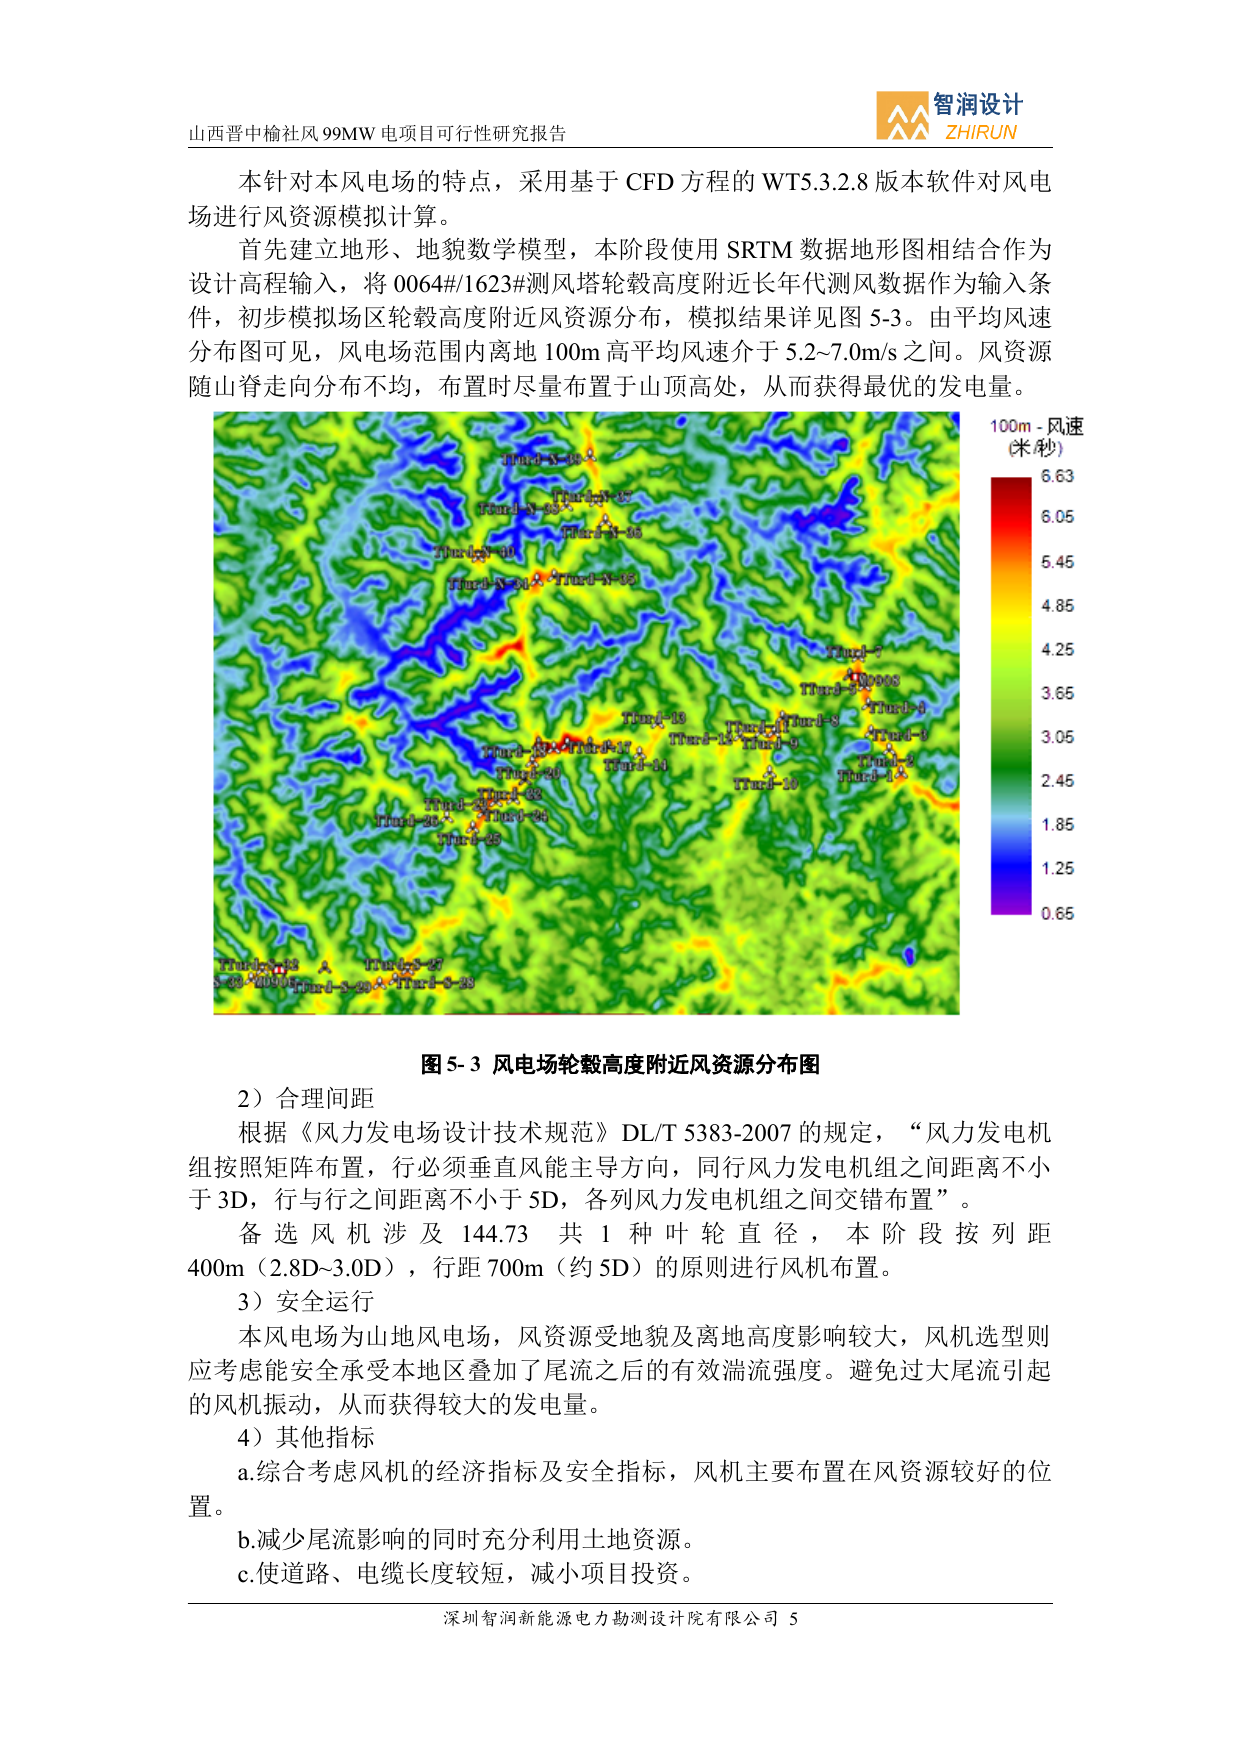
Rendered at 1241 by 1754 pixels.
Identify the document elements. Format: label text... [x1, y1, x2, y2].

text 首先建立地形、地貌数学模型，本阶段使用SRTM数据地形图相结合作为设计高程输入，将0064#/1623#测风塔轮毂高度附近长年代测风数据作为输入条件，初步模拟场区轮毂高度附近风资源分布，模拟结果详见图5-3。由平均风速分布图可见，风电场范围内离地100m高平均风速介于5.2~7.0m/s之间。风资源随山脊走向分布不均，布置时尽量布置于山顶高处，从而获得最优的发电量。 [187, 231, 1053, 401]
text 3）安全运行 [187, 1284, 1053, 1318]
picture [206, 401, 1093, 1023]
text c.使道路、电缆长度较短，减小项目投资。 [187, 1556, 1053, 1590]
text b.减少尾流影响的同时充分利用土地资源。 [187, 1522, 1053, 1556]
text 本风电场为山地风电场，风资源受地貌及离地高度影响较大，风机选型则应考虑能安全承受本地区叠加了尾流之后的有效湍流强度。避免过大尾流引起的风机振动，从而获得较大的发电量。 [187, 1318, 1053, 1420]
text 本针对本风电场的特点，采用基于CFD方程的WT5.3.2.8版本软件对风电场进行风资源模拟计算。 [187, 163, 1053, 231]
text 根据《风力发电场设计技术规范》DL/T 5383-2007的规定，“风力发电机组按照矩阵布置，行必须垂直风能主导方向，同行风力发电机组之间距离不小于3D，行与行之间距离不小于5D，各列风力发电机组之间交错布置”。 [187, 1114, 1053, 1216]
picture [876, 88, 1024, 141]
text 2）合理间距 [187, 1080, 1053, 1114]
text a.综合考虑风机的经济指标及安全指标，风机主要布置在风资源较好的位置。 [187, 1454, 1053, 1522]
text 图5- 3 风电场轮毂高度附近风资源分布图 [187, 1046, 1053, 1080]
text 4）其他指标 [187, 1420, 1053, 1454]
text 备选风机涉及144.73 共1种叶轮直径，本阶段按列距400m（2.8D~3.0D），行距700m（约5D）的原则进行风机布置。 [187, 1216, 1053, 1284]
